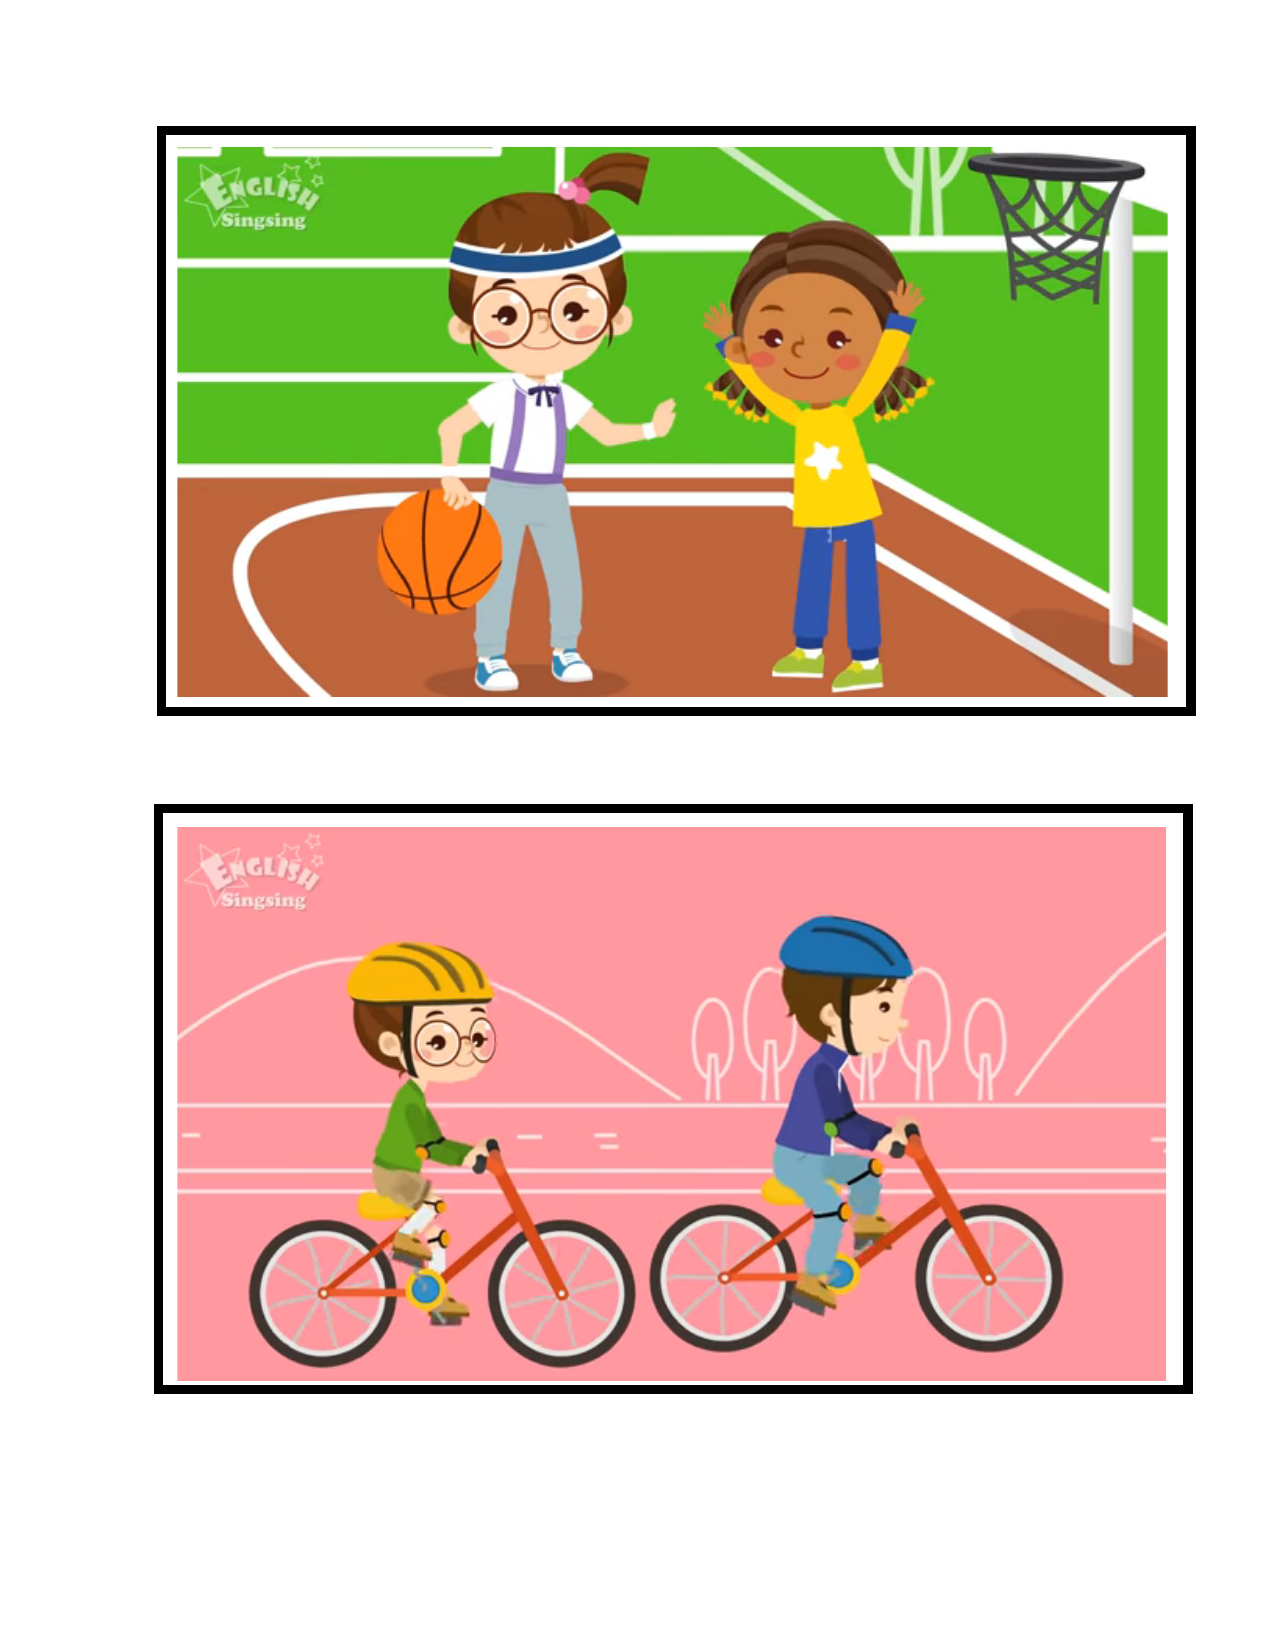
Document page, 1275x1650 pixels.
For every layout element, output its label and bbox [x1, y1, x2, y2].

picture [177, 827, 1167, 1381]
picture [177, 147, 1168, 697]
